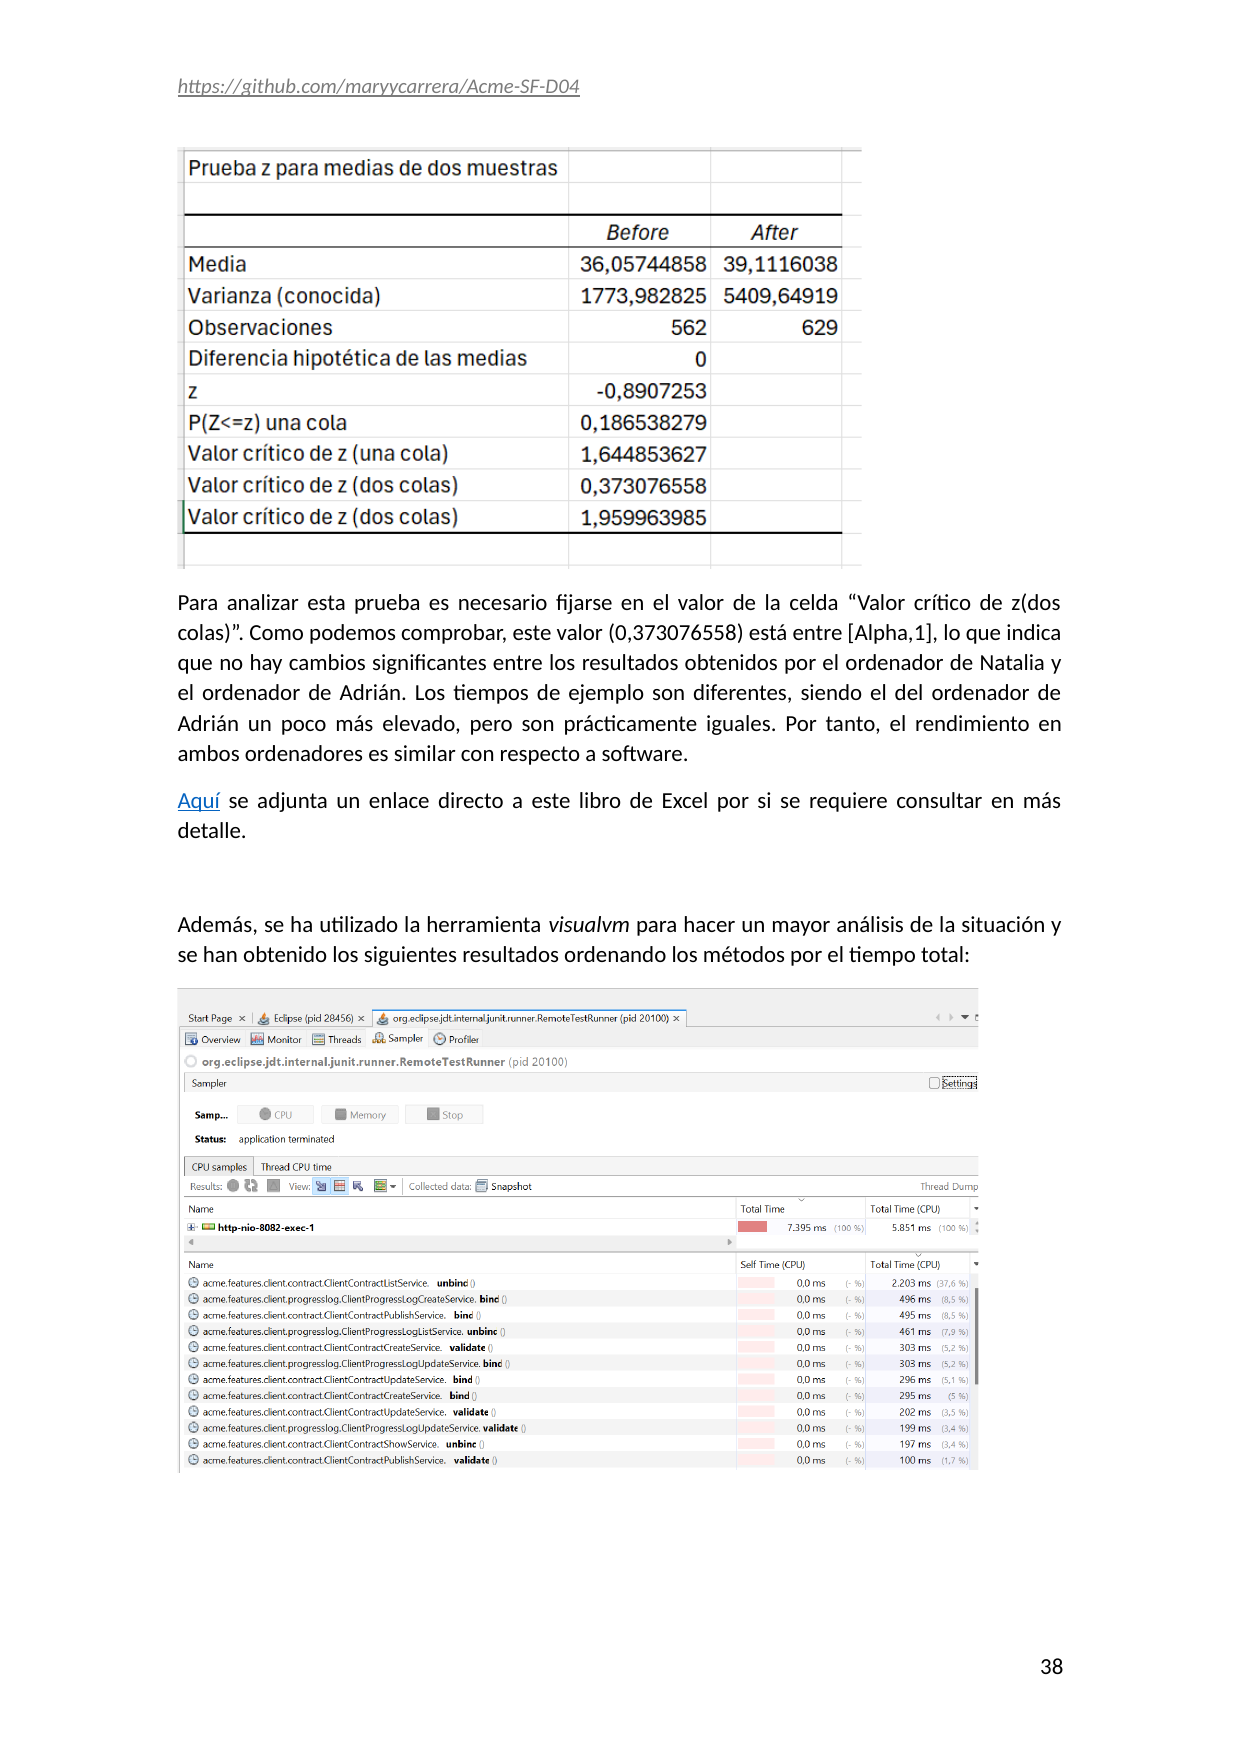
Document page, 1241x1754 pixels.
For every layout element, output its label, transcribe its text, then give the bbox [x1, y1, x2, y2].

picture [177, 147, 862, 569]
text Para analizar esta prueba es necesario fijarse en el valor de la celda “Valor crítico de z(dos colas)”. Como podemos comprobar, este valor (0,373076558) está entre [Alpha,1], lo que indica que no hay cambios significantes entre los resultados obtenidos por el ordenador de Natalia y el ordenador de Adrián. Los tiempos de ejemplo son diferentes, siendo el del ordenador de Adrián un poco más elevado, pero son prácticamente iguales. Por tanto, el rendimiento en ambos ordenadores es similar con respecto a software. [177, 588, 1063, 767]
picture [177, 986, 979, 1473]
text Aquí se adjunta un enlace directo a este libro de Excel por si se requiere consultar en más detalle. [177, 786, 1063, 844]
text Además, se ha utilizado la herramienta visualvm para hacer un mayor análisis de la situación y se han obtenido los siguientes resultados ordenando los métodos por el tiempo total: [177, 910, 1063, 968]
